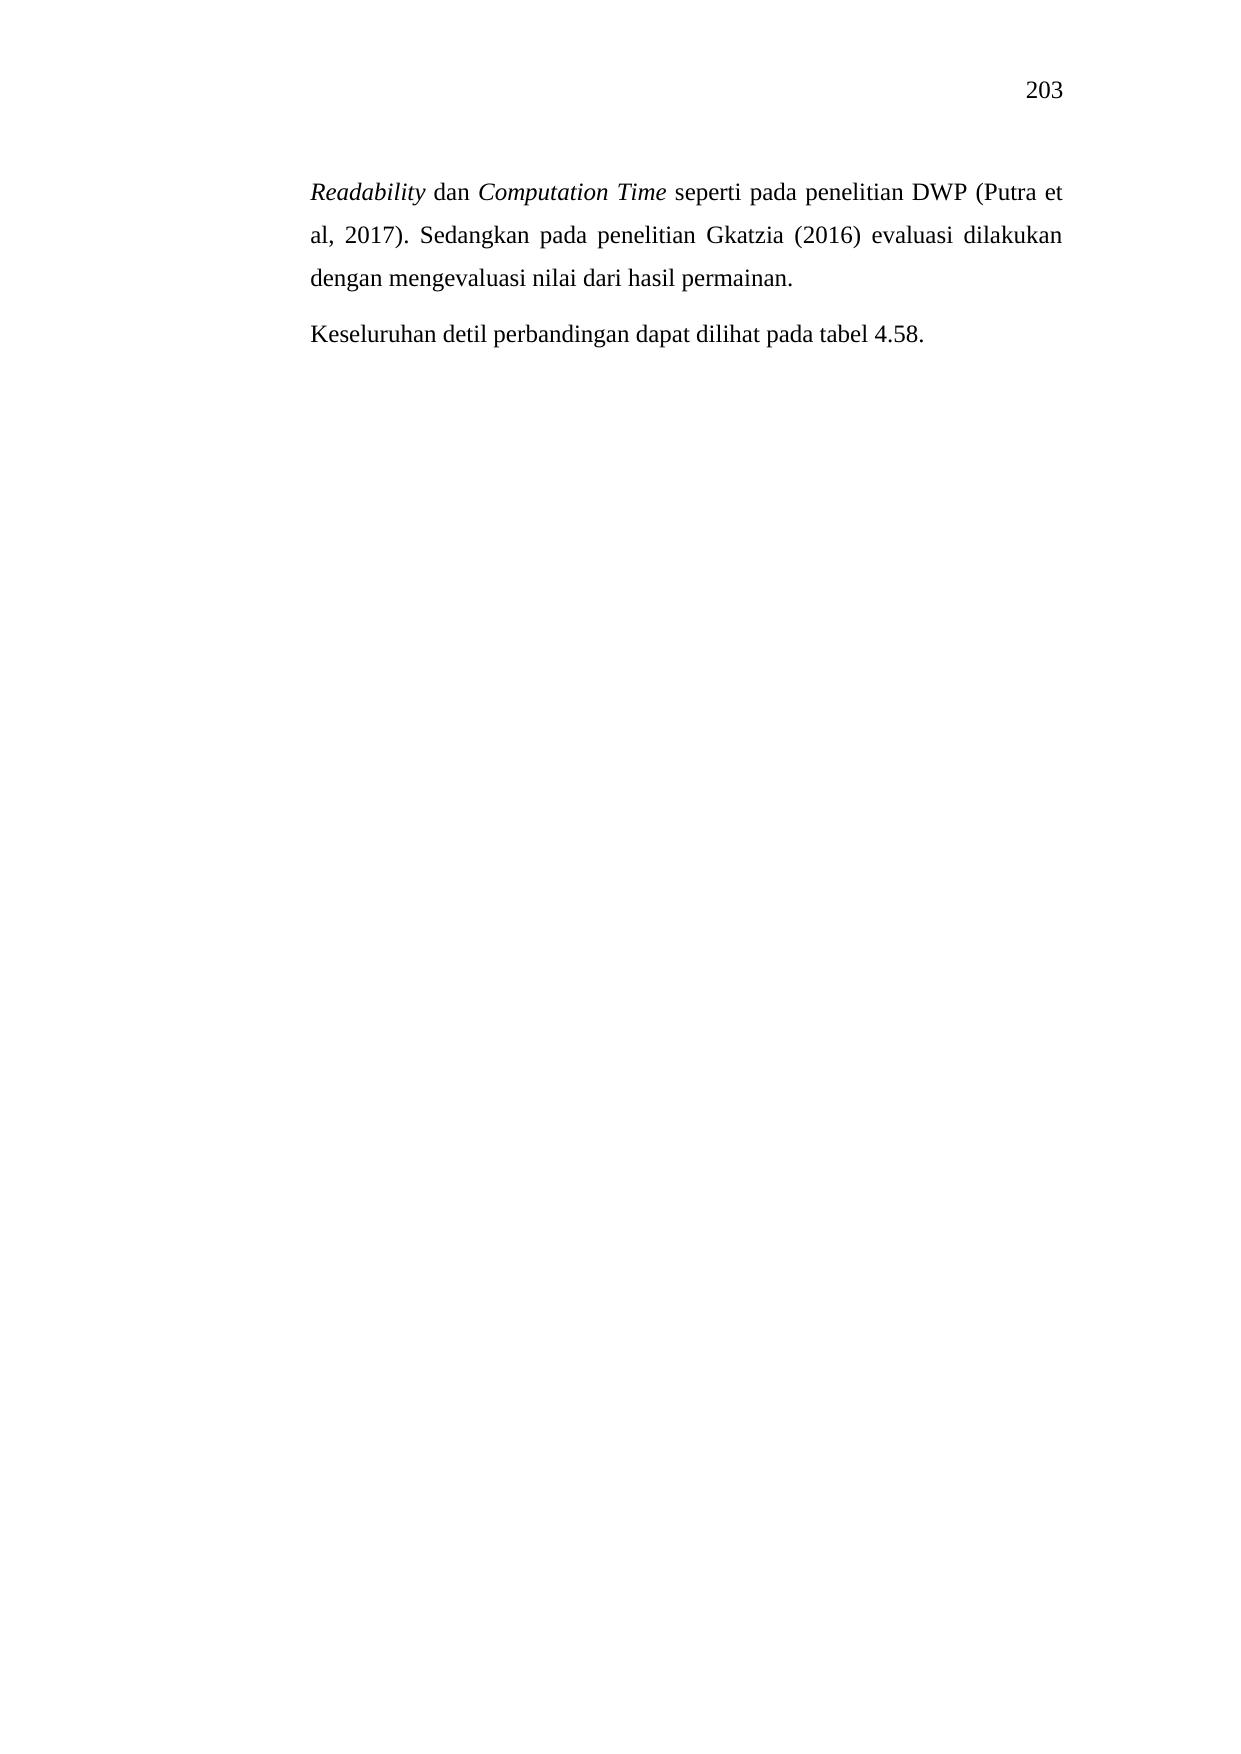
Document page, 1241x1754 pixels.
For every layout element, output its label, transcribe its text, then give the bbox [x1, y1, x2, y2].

text Keseluruhan detil perbandingan dapat dilihat pada tabel 4.58. [236, 319, 1063, 348]
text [310, 177, 1063, 292]
